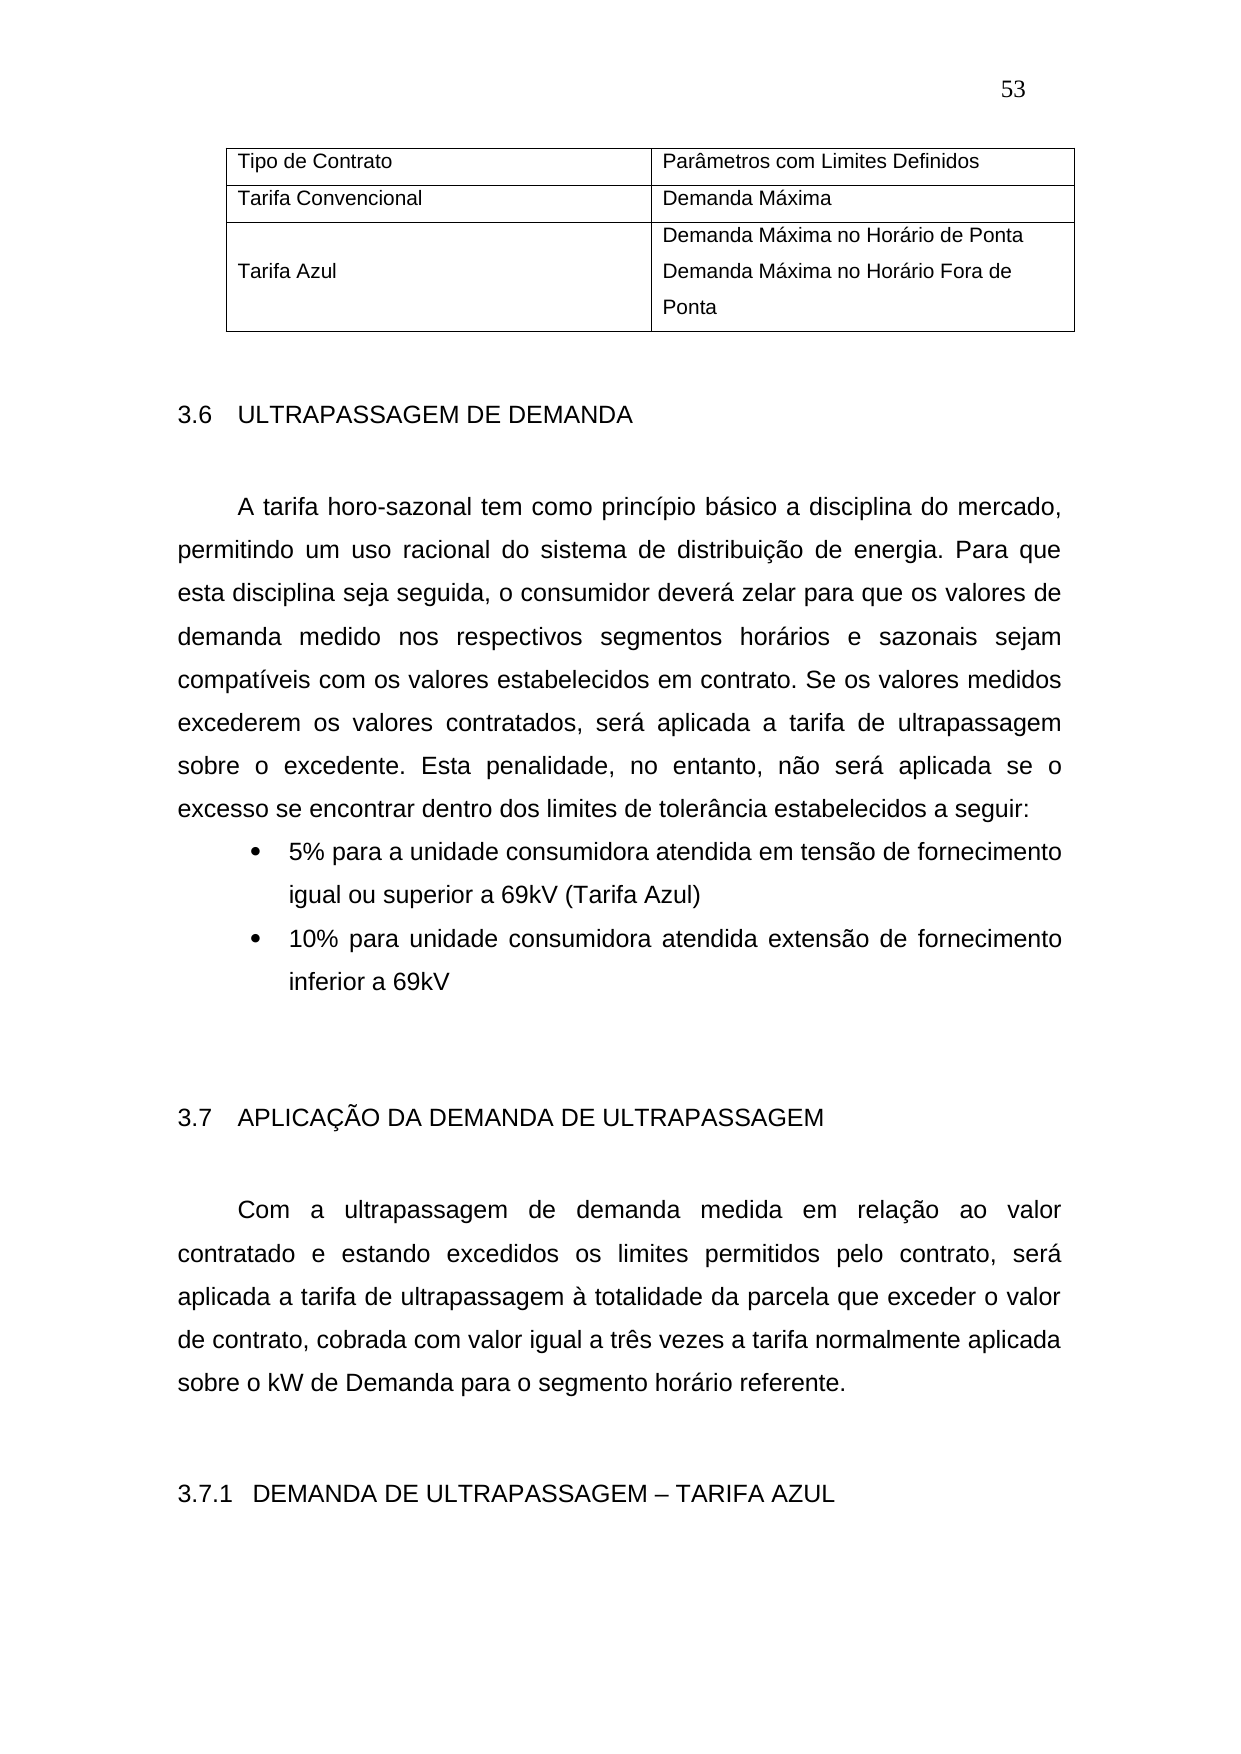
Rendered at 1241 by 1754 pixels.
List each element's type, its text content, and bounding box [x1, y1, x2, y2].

table_cell Demanda Máxima [652, 186, 1074, 222]
text Com a ultrapassagem de demanda medida em relação ao valor contratado e estando excedidos os limites permitidos pelo contrato, será aplicada a tarifa de ultrapassagem à totalidade da parcela que exceder o valor de contrato, cobrada com valor igual a três vezes a tarifa normalmente aplicada sobre o kW de Demanda para o segmento horário referente. [177, 1196, 1063, 1397]
list 5% para a unidade consumidora atendida em tensão de fornecimento igual ou superior a 69kV (Tarifa Azul) [251, 837, 1063, 909]
table_header Parâmetros com Limites Definidos [652, 149, 1074, 185]
table_header Tipo de Contrato [227, 149, 651, 185]
table_cell Tarifa Azul [227, 223, 651, 331]
table_cell Demanda Máxima no Horário de Ponta Demanda Máxima no Horário Fora de Ponta [652, 223, 1074, 331]
subtitle ULTRAPASSAGEM DE DEMANDA [177, 400, 1063, 428]
subtitle DEMANDA DE ULTRAPASSAGEM – TARIFA AZUL [177, 1479, 1063, 1508]
list 10% para unidade consumidora atendida extensão de fornecimento inferior a 69kV [251, 923, 1063, 996]
text A tarifa horo-sazonal tem como princípio básico a disciplina do mercado, permitindo um uso racional do sistema de distribuição de energia. Para que esta disciplina seja seguida, o consumidor deverá zelar para que os valores de demanda medido nos respectivos segmentos horários e sazonais sejam compatíveis com os valores estabelecidos em contrato. Se os valores medidos excederem os valores contratados, será aplicada a tarifa de ultrapassagem sobre o excedente. Esta penalidade, no entanto, não será aplicada se o excesso se encontrar dentro dos limites de tolerância estabelecidos a seguir: [177, 492, 1063, 823]
subtitle APLICAÇÃO DA DEMANDA DE ULTRAPASSAGEM [177, 1103, 1063, 1132]
table_cell Tarifa Convencional [227, 186, 651, 222]
